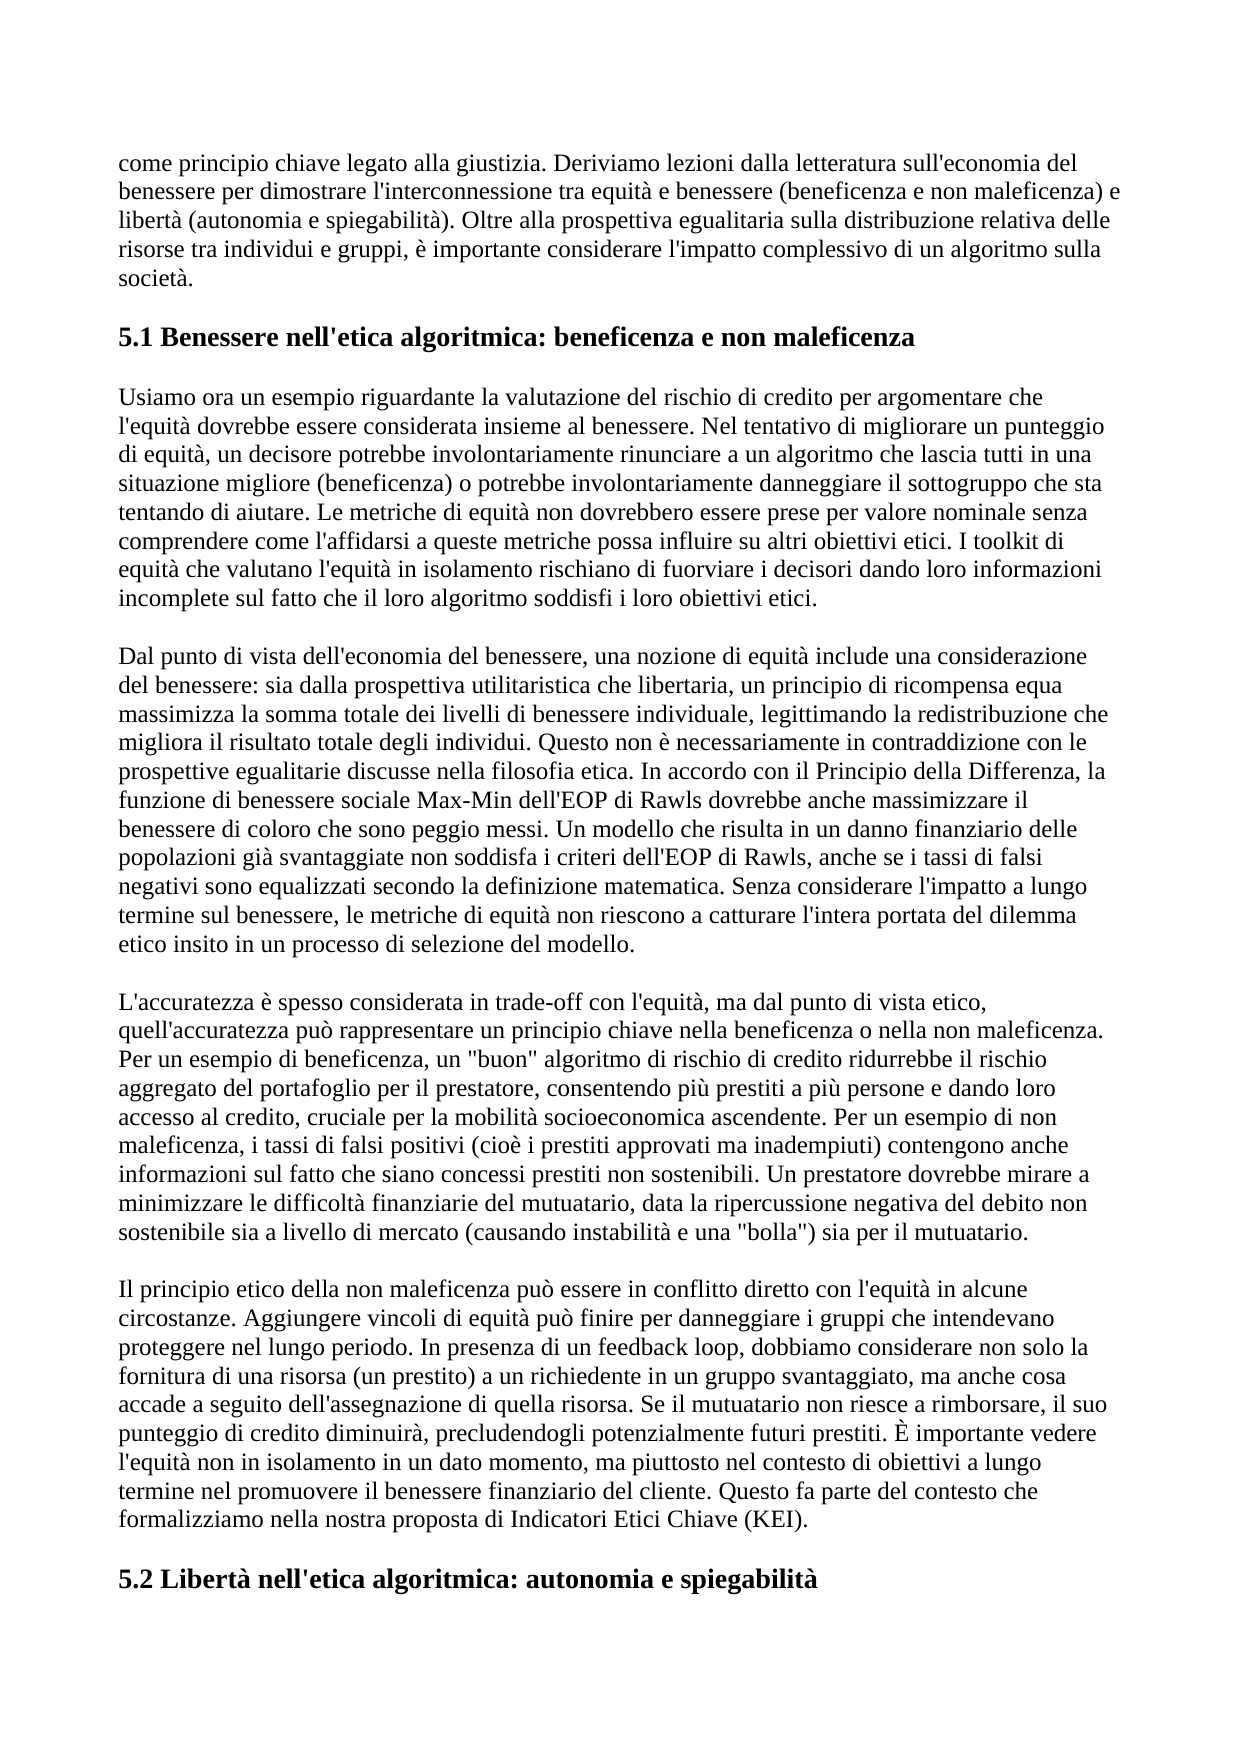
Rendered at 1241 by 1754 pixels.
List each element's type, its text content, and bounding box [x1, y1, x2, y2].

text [118, 148, 1122, 291]
subtitle 5.1 Benessere nell'etica algoritmica: beneficenza e non maleficenza [118, 321, 1122, 353]
text Usiamo ora un esempio riguardante la valutazione del rischio di credito per argomentare che l'equità dovrebbe essere considerata insieme al benessere. Nel tentativo di migliorare un punteggio di equità, un decisore potrebbe involontariamente rinunciare a un algoritmo che lascia tutti in una situazione migliore (beneficenza) o potrebbe involontariamente danneggiare il sottogruppo che sta tentando di aiutare. Le metriche di equità non dovrebbero essere prese per valore nominale senza comprendere come l'affidarsi a queste metriche possa influire su altri obiettivi etici. I toolkit di equità che valutano l'equità in isolamento rischiano di fuorviare i decisori dando loro informazioni incomplete sul fatto che il loro algoritmo soddisfi i loro obiettivi etici. [118, 382, 1122, 612]
subtitle 5.2 Libertà nell'etica algoritmica: autonomia e spiegabilità [118, 1562, 1122, 1595]
text L'accuratezza è spesso considerata in trade-off con l'equità, ma dal punto di vista etico, quell'accuratezza può rappresentare un principio chiave nella beneficenza o nella non maleficenza. Per un esempio di beneficenza, un "buon" algoritmo di rischio di credito ridurrebbe il rischio aggregato del portafoglio per il prestatore, consentendo più prestiti a più persone e dando loro accesso al credito, cruciale per la mobilità socioeconomica ascendente. Per un esempio di non maleficenza, i tassi di falsi positivi (cioè i prestiti approvati ma inadempiuti) contengono anche informazioni sul fatto che siano concessi prestiti non sostenibili. Un prestatore dovrebbe mirare a minimizzare le difficoltà finanziarie del mutuatario, data la ripercussione negativa del debito non sostenibile sia a livello di mercato (causando instabilità e una "bolla") sia per il mutuatario. [118, 987, 1122, 1245]
text Il principio etico della non maleficenza può essere in conflitto diretto con l'equità in alcune circostanze. Aggiungere vincoli di equità può finire per danneggiare i gruppi che intendevano proteggere nel lungo periodo. In presenza di un feedback loop, dobbiamo considerare non solo la fornitura di una risorsa (un prestito) a un richiedente in un gruppo svantaggiato, ma anche cosa accade a seguito dell'assegnazione di quella risorsa. Se il mutuatario non riesce a rimborsare, il suo punteggio di credito diminuirà, precludendogli potenzialmente futuri prestiti. È importante vedere l'equità non in isolamento in un dato momento, ma piuttosto nel contesto di obiettivi a lungo termine nel promuovere il benessere finanziario del cliente. Questo fa parte del contesto che formalizziamo nella nostra proposta di Indicatori Etici Chiave (KEI). [118, 1274, 1122, 1533]
text Dal punto di vista dell'economia del benessere, una nozione di equità include una considerazione del benessere: sia dalla prospettiva utilitaristica che libertaria, un principio di ricompensa equa massimizza la somma totale dei livelli di benessere individuale, legittimando la redistribuzione che migliora il risultato totale degli individui. Questo non è necessariamente in contraddizione con le prospettive egualitarie discusse nella filosofia etica. In accordo con il Principio della Differenza, la funzione di benessere sociale Max-Min dell'EOP di Rawls dovrebbe anche massimizzare il benessere di coloro che sono peggio messi. Un modello che risulta in un danno finanziario delle popolazioni già svantaggiate non soddisfa i criteri dell'EOP di Rawls, anche se i tassi di falsi negativi sono equalizzati secondo la definizione matematica. Senza considerare l'impatto a lungo termine sul benessere, le metriche di equità non riescono a catturare l'intera portata del dilemma etico insito in un processo di selezione del modello. [118, 641, 1122, 957]
